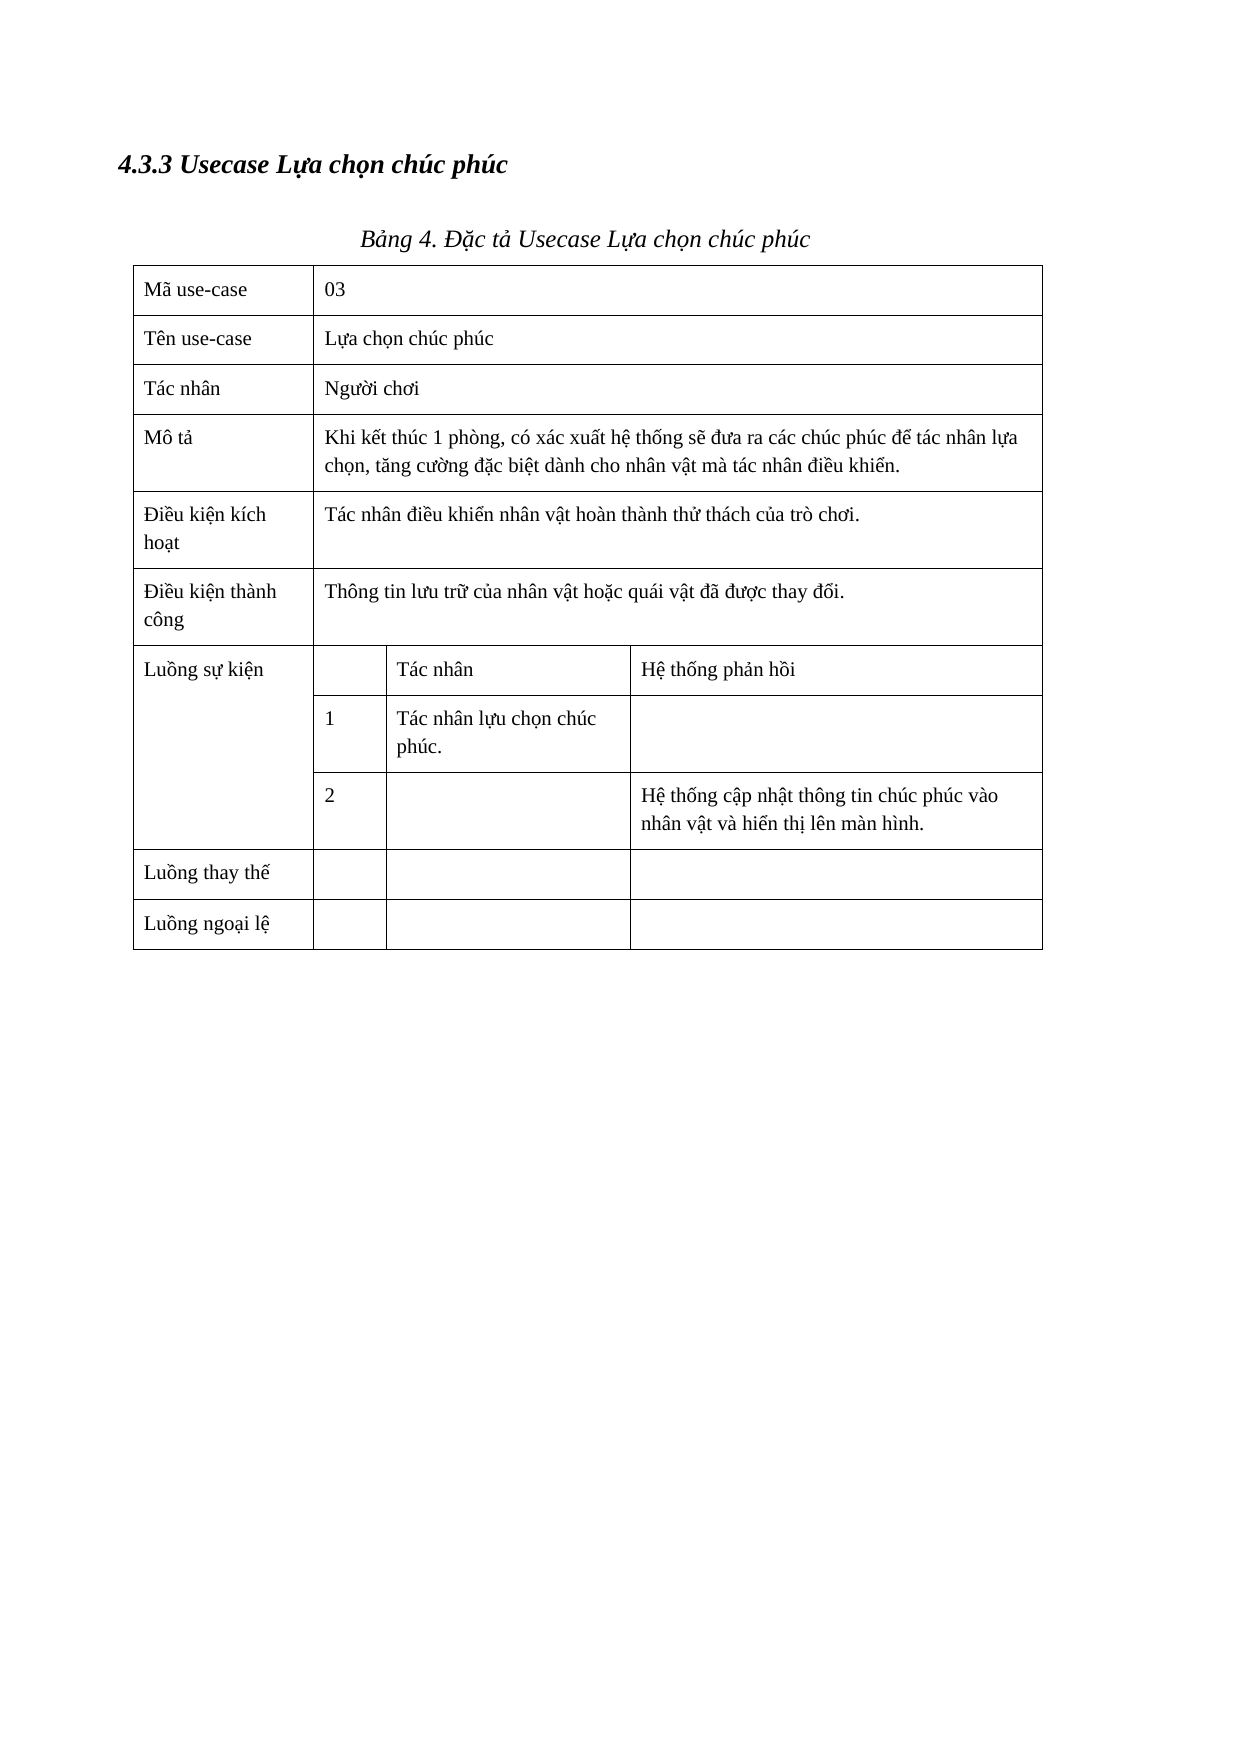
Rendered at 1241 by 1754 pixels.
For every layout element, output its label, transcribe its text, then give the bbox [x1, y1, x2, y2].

subtitle Usecase Lựa chọn chúc phúc [118, 148, 1063, 179]
